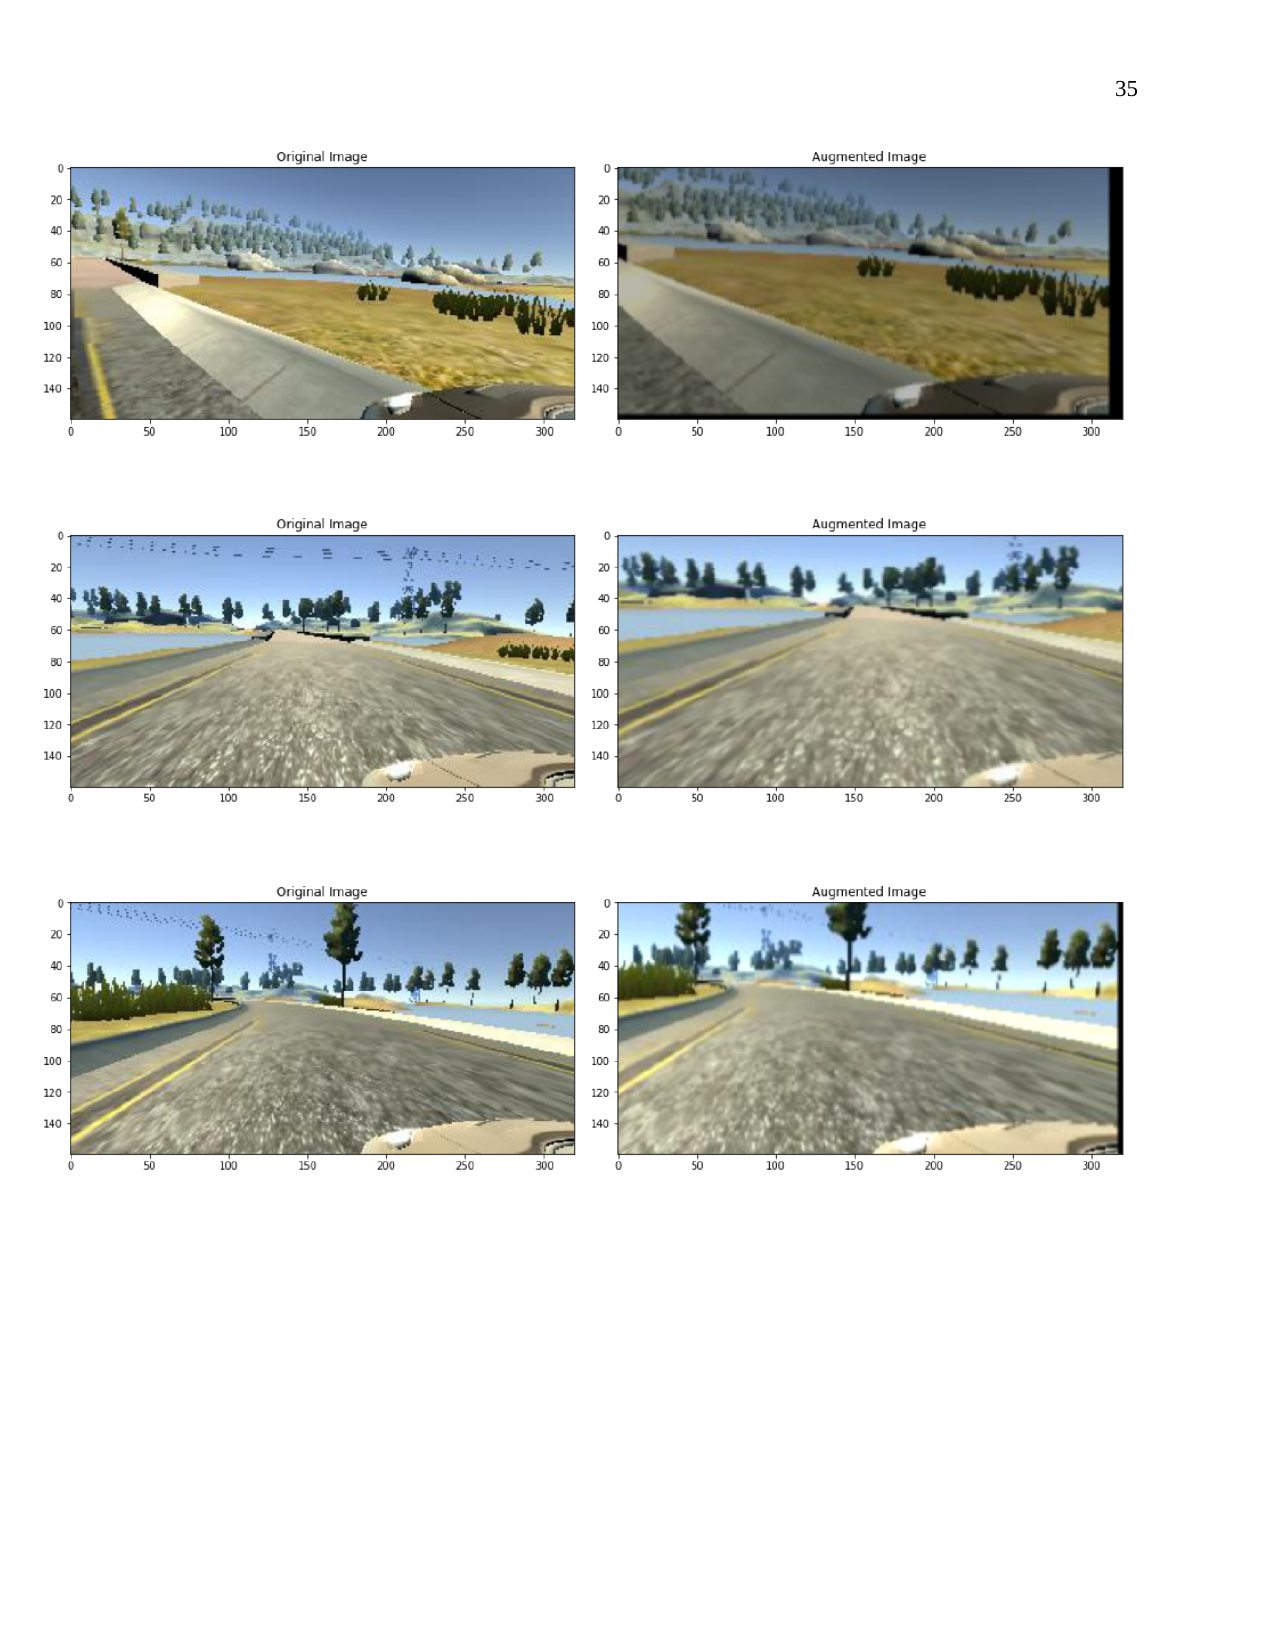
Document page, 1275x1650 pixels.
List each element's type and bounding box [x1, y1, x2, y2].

picture [11, 134, 1136, 1172]
